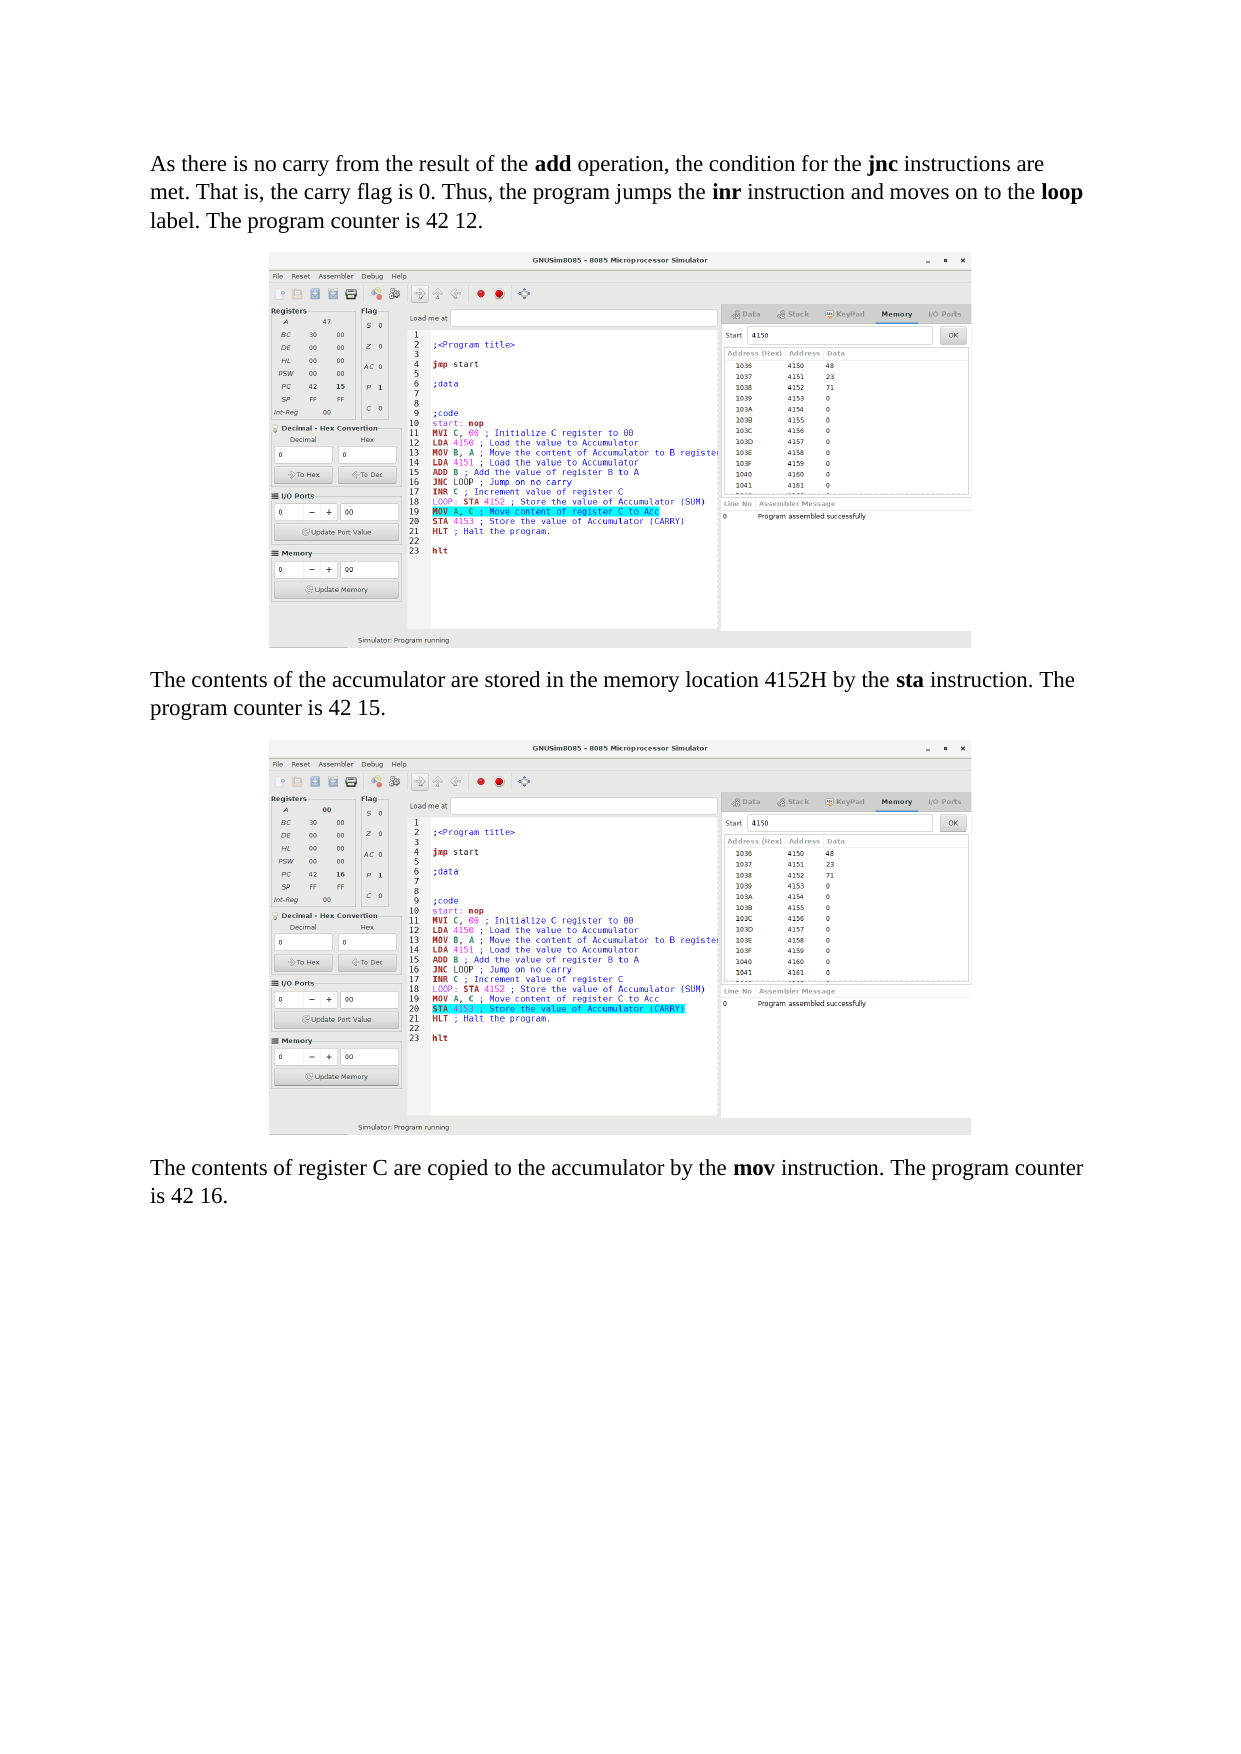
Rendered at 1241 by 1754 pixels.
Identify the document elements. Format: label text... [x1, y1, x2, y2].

text The contents of register C are copied to the accumulator by the mov instruction. The program counter is 42 16. [150, 1154, 1090, 1208]
text As there is no carry from the result of the add operation, the condition for the jnc instructions are met. That is, the carry flag is 0. Thus, the program jumps the inr instruction and moves on to the loop label. The program counter is 42 12. [150, 150, 1090, 233]
picture [268, 739, 972, 1135]
text The contents of the accumulator are stored in the memory location 4152H by the sta instruction. The program counter is 42 15. [150, 666, 1090, 721]
picture [268, 252, 972, 648]
